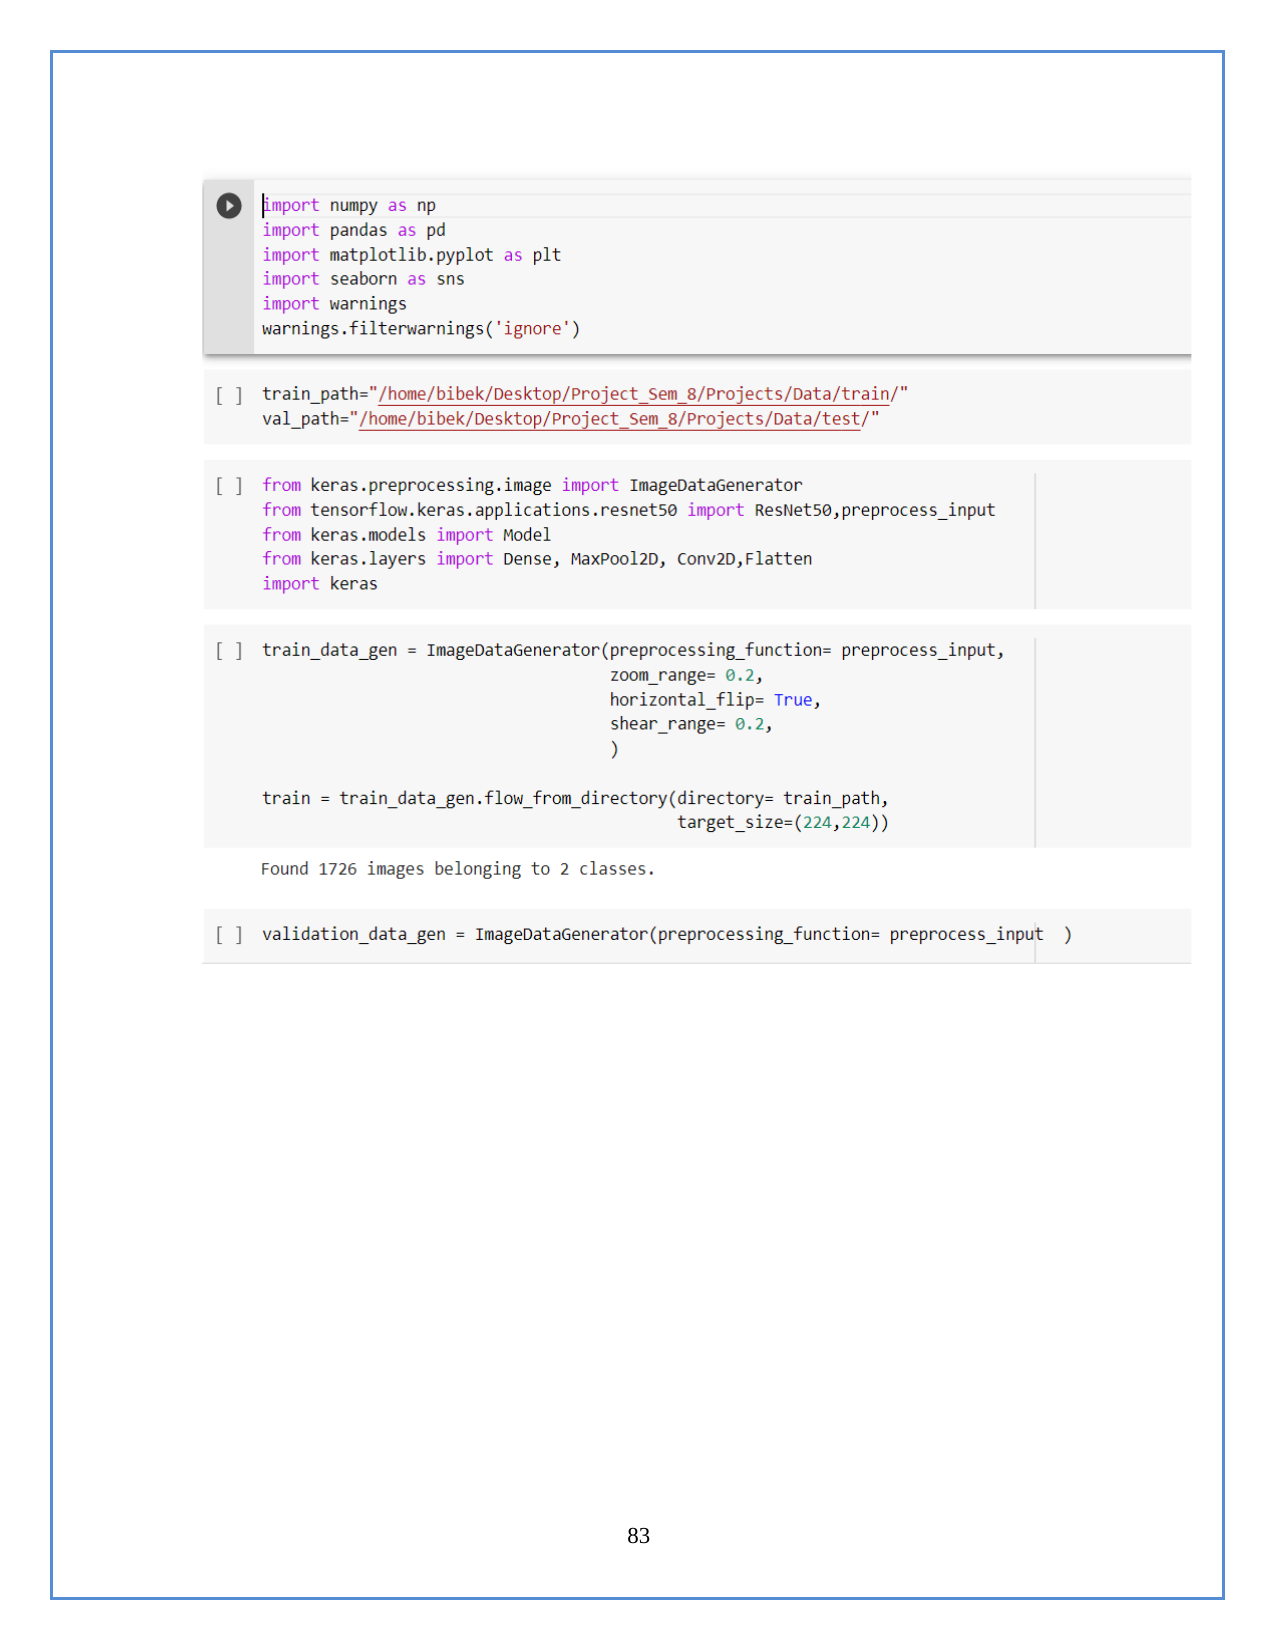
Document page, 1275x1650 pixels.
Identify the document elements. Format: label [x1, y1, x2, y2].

picture [202, 156, 1192, 969]
